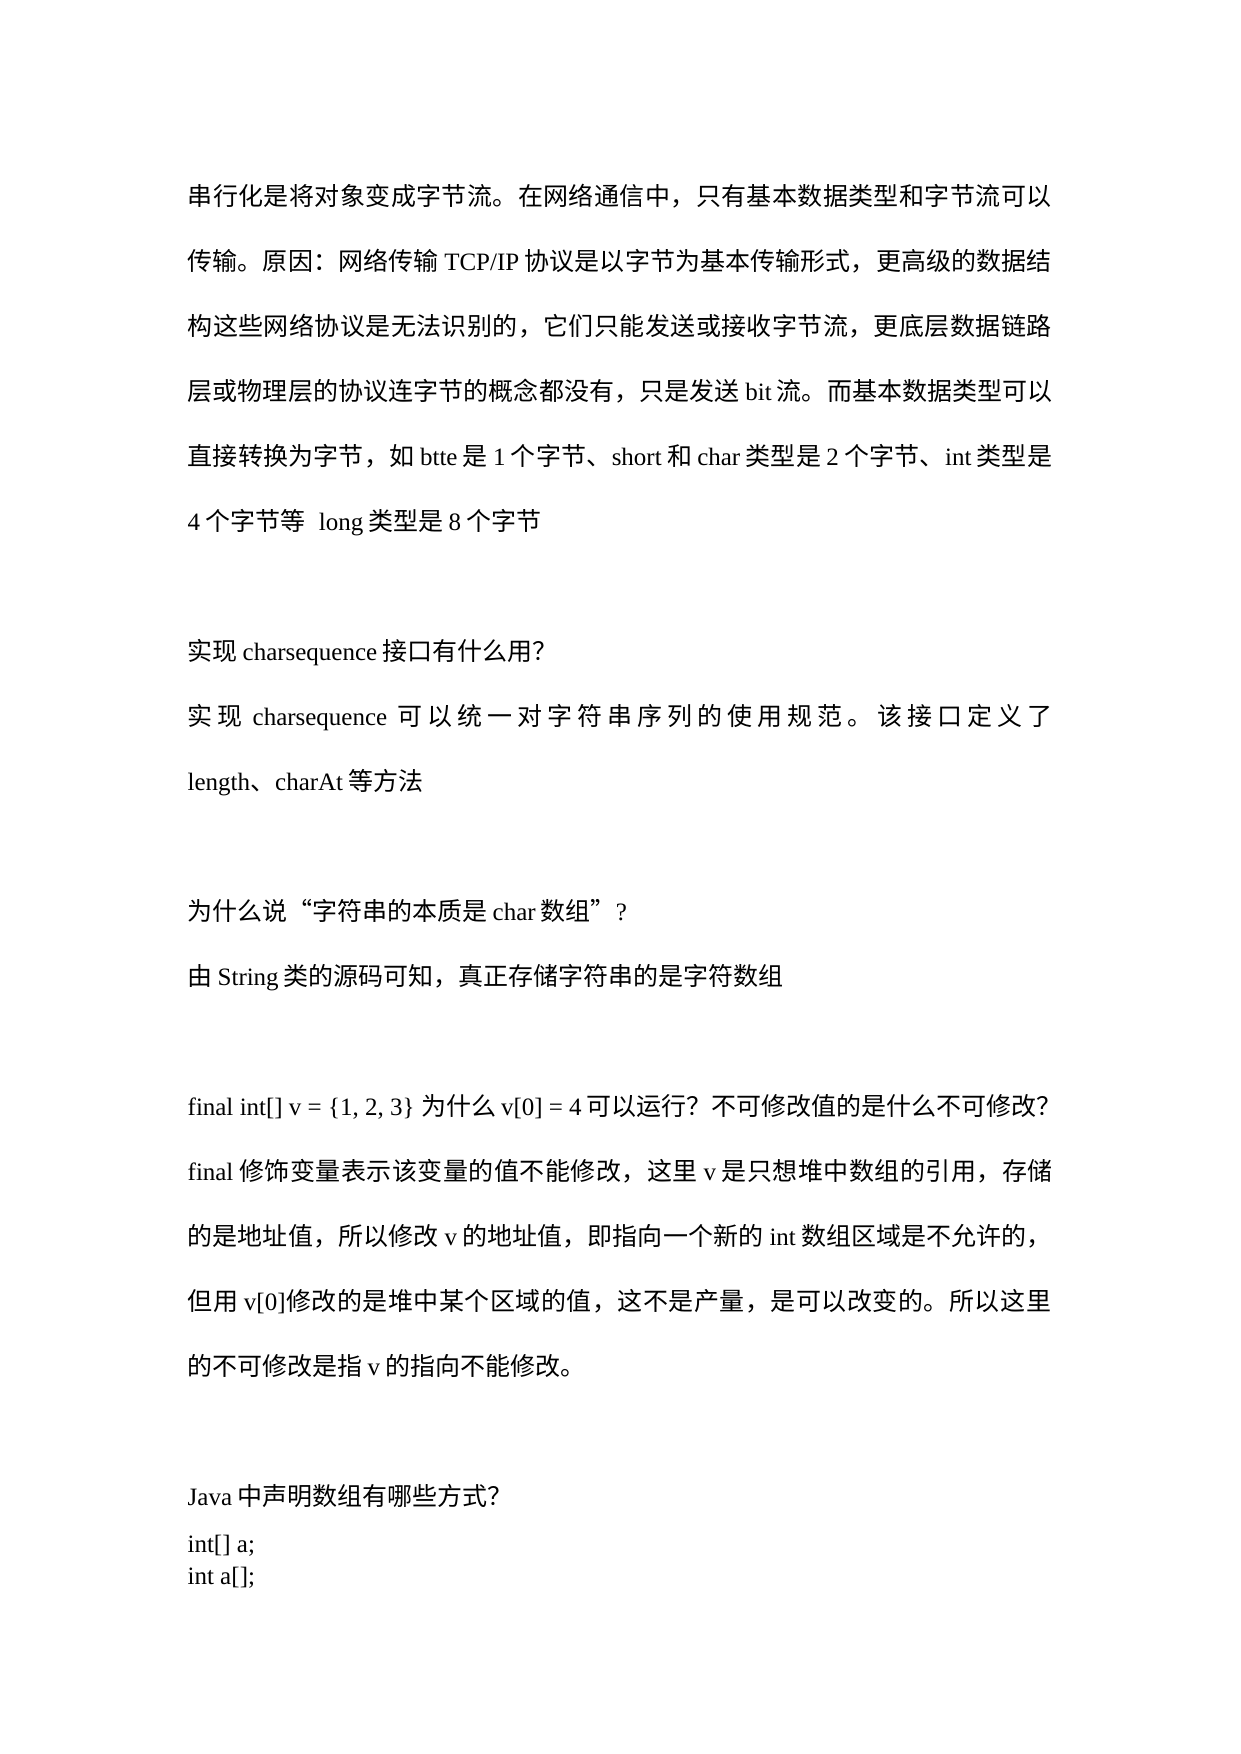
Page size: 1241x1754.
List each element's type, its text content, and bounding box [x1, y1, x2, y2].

text 由String类的源码可知，真正存储字符串的是字符数组 [187, 942, 1053, 1007]
text int a[]; [187, 1559, 1053, 1592]
text int[] a; [187, 1527, 1053, 1559]
text 实现charsequence可以统一对字符串序列的使用规范。该接口定义了length、charAt等方法 [187, 682, 1053, 812]
text final修饰变量表示该变量的值不能修改，这里v是只想堆中数组的引用，存储的是地址值，所以修改v的地址值，即指向一个新的int数组区域是不允许的，但用v[0]修改的是堆中某个区域的值，这不是产量，是可以改变的。所以这里的不可修改是指v的指向不能修改。 [187, 1137, 1053, 1397]
text final int[] v = {1, 2, 3} 为什么v[0] = 4可以运行？不可修改值的是什么不可修改？ [187, 1072, 1053, 1137]
text 实现charsequence接口有什么用？ [187, 617, 1053, 682]
text Java中声明数组有哪些方式？ [187, 1462, 1053, 1527]
text 为什么说“字符串的本质是char数组”? [187, 877, 1053, 942]
text 串行化是将对象变成字节流。在网络通信中，只有基本数据类型和字节流可以传输。原因：网络传输TCP/IP协议是以字节为基本传输形式，更高级的数据结构这些网络协议是无法识别的，它们只能发送或接收字节流，更底层数据链路层或物理层的协议连字节的概念都没有，只是发送bit流。而基本数据类型可以直接转换为字节，如btte是1个字节、short和char类型是2个字节、int类型是4个字节等 long类型是8个字节 [187, 162, 1053, 552]
